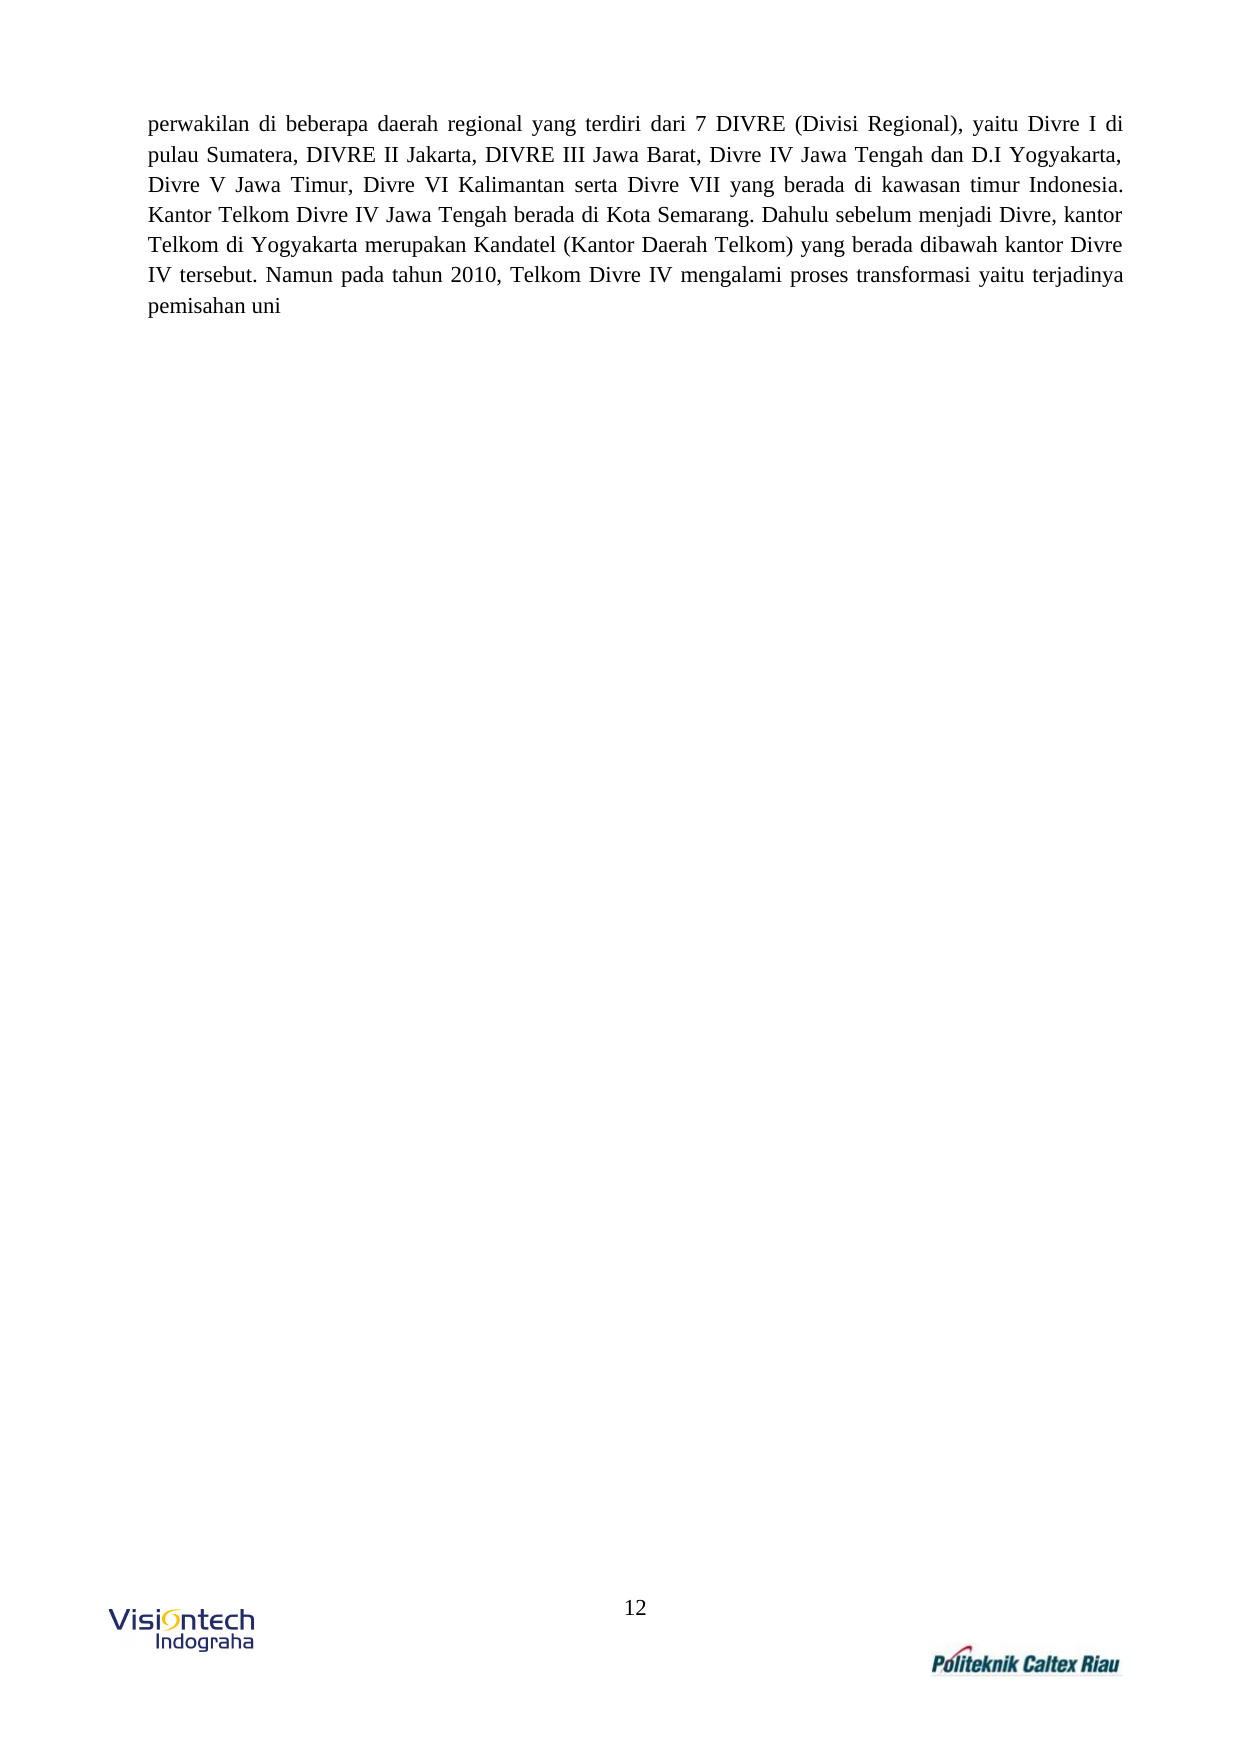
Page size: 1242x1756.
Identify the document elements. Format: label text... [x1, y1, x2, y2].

picture [108, 1609, 254, 1652]
picture [931, 1643, 1123, 1677]
